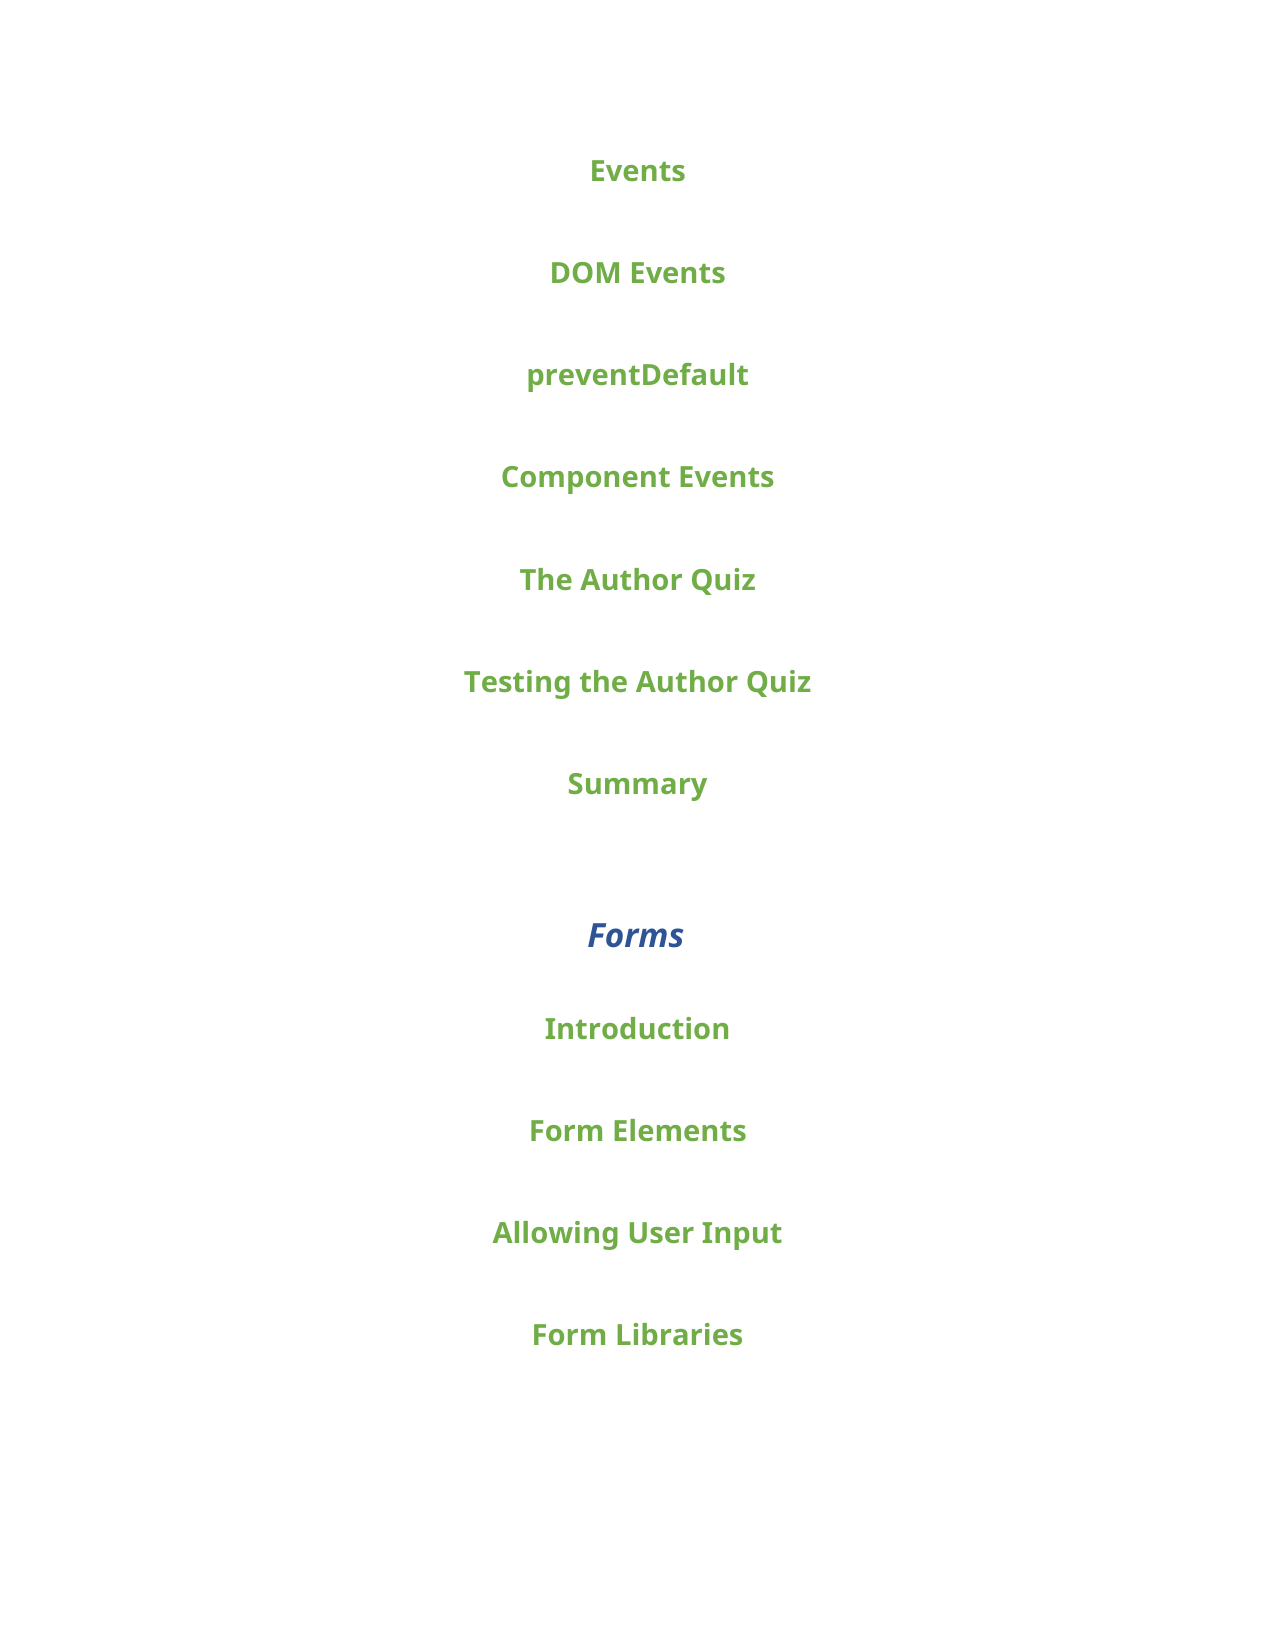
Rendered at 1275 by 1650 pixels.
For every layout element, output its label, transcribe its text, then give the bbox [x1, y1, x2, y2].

subtitle Summary [150, 763, 1125, 803]
subtitle Form Elements [150, 1110, 1125, 1150]
subtitle Form Libraries [150, 1314, 1125, 1354]
subtitle Introduction [150, 1008, 1125, 1048]
subtitle Component Events [150, 457, 1125, 496]
subtitle Testing the Author Quiz [150, 661, 1125, 701]
subtitle Forms [150, 912, 1125, 958]
subtitle Allowing User Input [150, 1212, 1125, 1252]
subtitle Events [150, 150, 1125, 190]
subtitle The Author Quiz [150, 559, 1125, 598]
subtitle DOM Events [150, 252, 1125, 292]
subtitle preventDefault [150, 354, 1125, 394]
